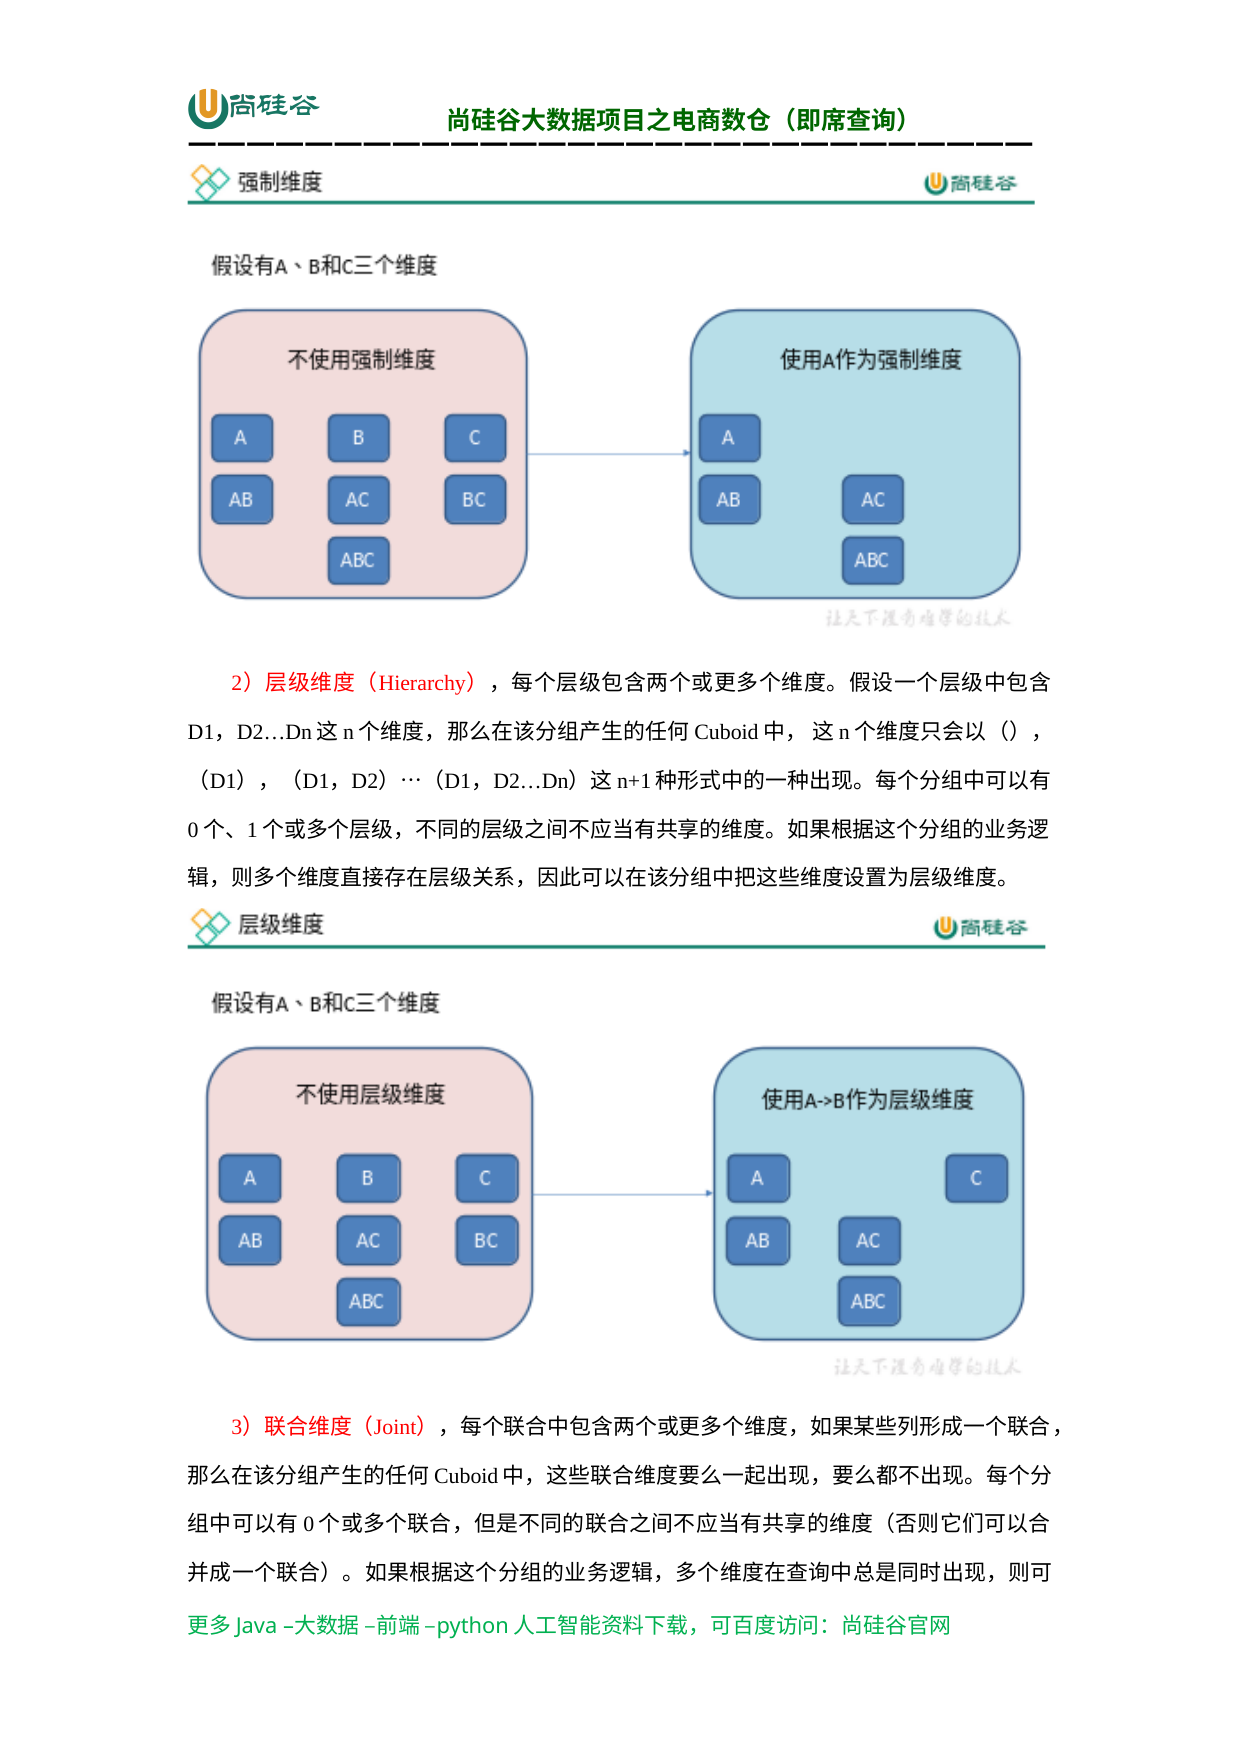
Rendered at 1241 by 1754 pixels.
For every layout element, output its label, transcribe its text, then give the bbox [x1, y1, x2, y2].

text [187, 1408, 1053, 1587]
text 2）层级维度（Hierarchy），每个层级包含两个或更多个维度。假设一个层级中包含D1，D2…Dn这n个维度，那么在该分组产生的任何Cuboid中， 这n个维度只会以（），（D1），（D1，D2）…（D1，D2…Dn）这n+1种形式中的一种出现。每个分组中可以有0个、1个或多个层级，不同的层级之间不应当有共享的维度。如果根据这个分组的业务逻辑，则多个维度直接存在层级关系，因此可以在该分组中把这些维度设置为层级维度。 [187, 665, 1053, 892]
picture [187, 88, 321, 130]
